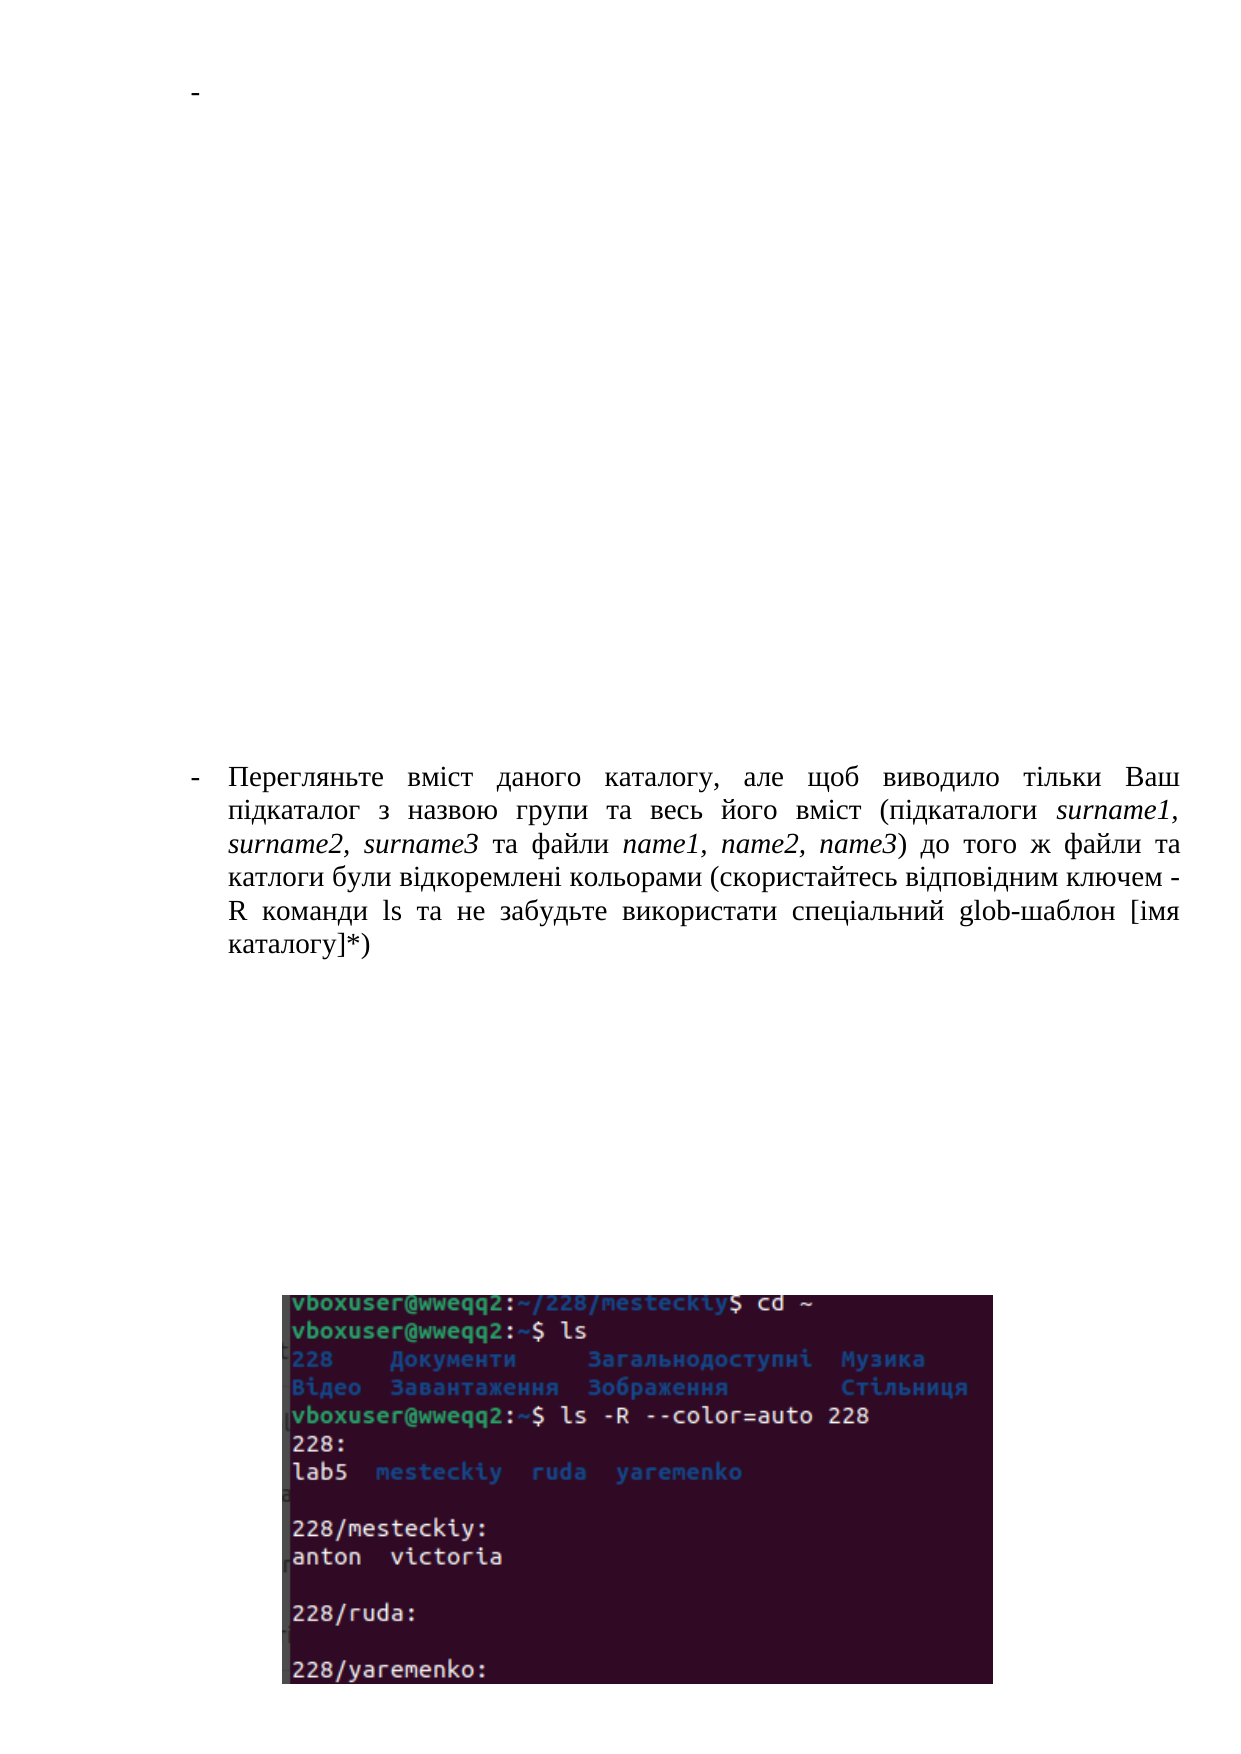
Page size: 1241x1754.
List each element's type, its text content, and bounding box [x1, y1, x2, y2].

picture [282, 1295, 993, 1684]
list Перегляньте вміст даного каталогу, але щоб виводило тільки Ваш підкаталог з назвою групи та весь його вміст (підкаталоги surname1, surname2, surname3 та файли name1, name2, name3) до того ж файли та катлоги були відкоремлені кольорами (скористайтесь відповідним ключем -R команди ls та не забудьте використати спеціальний glob-шаблон [імя каталогу]*) [190, 759, 1181, 960]
